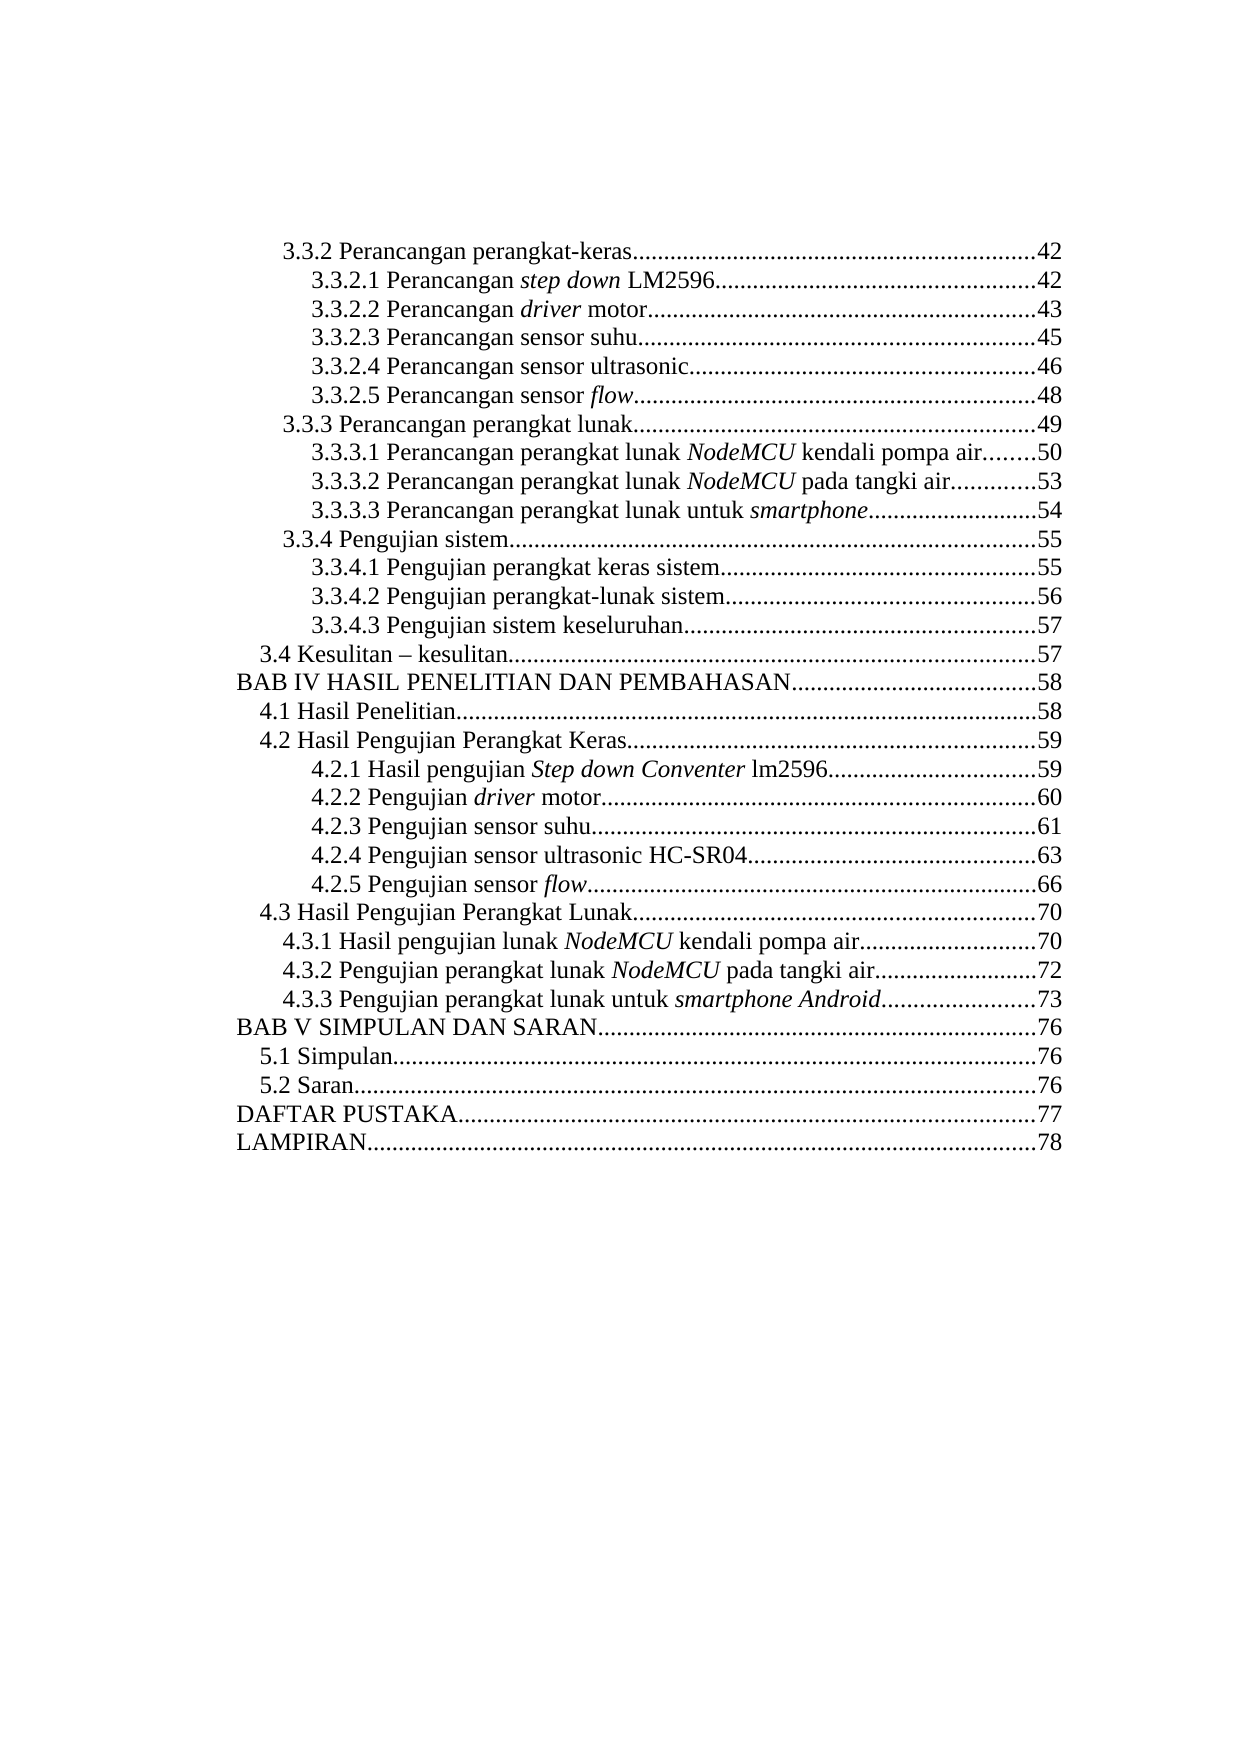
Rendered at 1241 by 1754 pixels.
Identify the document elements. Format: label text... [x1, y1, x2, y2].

text BAB IV HASIL PENELITIAN DAN PEMBAHASAN 58 [236, 667, 1063, 696]
text 3.3.2 Perancangan perangkat-keras 42 [282, 236, 1063, 265]
text 4.3.1 Hasil pengujian lunak NodeMCU kendali pompa air 70 [282, 926, 1063, 955]
text 4.1 Hasil Penelitian 58 [259, 696, 1063, 725]
text 3.3.3 Perancangan perangkat lunak 49 [282, 409, 1063, 437]
text 4.2.1 Hasil pengujian Step down Conventer lm2596 59 [311, 754, 1063, 782]
text 3.3.2.5 Perancangan sensor flow 48 [311, 380, 1063, 409]
text 4.2.3 Pengujian sensor suhu 61 [311, 811, 1063, 840]
text 3.4 Kesulitan – kesulitan 57 [259, 639, 1063, 667]
text 3.3.3.1 Perancangan perangkat lunak NodeMCU kendali pompa air 50 [311, 437, 1063, 466]
text 3.3.4.2 Pengujian perangkat-lunak sistem 56 [311, 581, 1063, 610]
text BAB V SIMPULAN DAN SARAN 76 [236, 1012, 1063, 1041]
text 3.3.2.4 Perancangan sensor ultrasonic 46 [311, 351, 1063, 380]
text 4.3.2 Pengujian perangkat lunak NodeMCU pada tangki air 72 [282, 955, 1063, 984]
text 4.2 Hasil Pengujian Perangkat Keras 59 [259, 725, 1063, 754]
text 4.2.2 Pengujian driver motor 60 [311, 782, 1063, 811]
text 5.1 Simpulan 76 [259, 1041, 1063, 1070]
text 3.3.2.3 Perancangan sensor suhu 45 [311, 322, 1063, 351]
text 3.3.4 Pengujian sistem 55 [282, 524, 1063, 552]
text 3.3.4.3 Pengujian sistem keseluruhan 57 [311, 610, 1063, 639]
text 4.3 Hasil Pengujian Perangkat Lunak 70 [259, 897, 1063, 926]
text 3.3.2.1 Perancangan step down LM2596 42 [311, 265, 1063, 294]
text 4.2.5 Pengujian sensor flow 66 [311, 869, 1063, 897]
text 3.3.3.2 Perancangan perangkat lunak NodeMCU pada tangki air 53 [311, 466, 1063, 495]
text 3.3.2.2 Perancangan driver motor 43 [311, 294, 1063, 322]
text 4.3.3 Pengujian perangkat lunak untuk smartphone Android 73 [282, 984, 1063, 1012]
text 3.3.3.3 Perancangan perangkat lunak untuk smartphone 54 [311, 495, 1063, 524]
text 4.2.4 Pengujian sensor ultrasonic HC-SR04. 63 [311, 840, 1063, 869]
text 5.2 Saran 76 [259, 1070, 1063, 1099]
text DAFTAR PUSTAKA 77 [236, 1099, 1063, 1127]
text 3.3.4.1 Pengujian perangkat keras sistem 55 [311, 552, 1063, 581]
text LAMPIRAN 78 [236, 1127, 1063, 1156]
